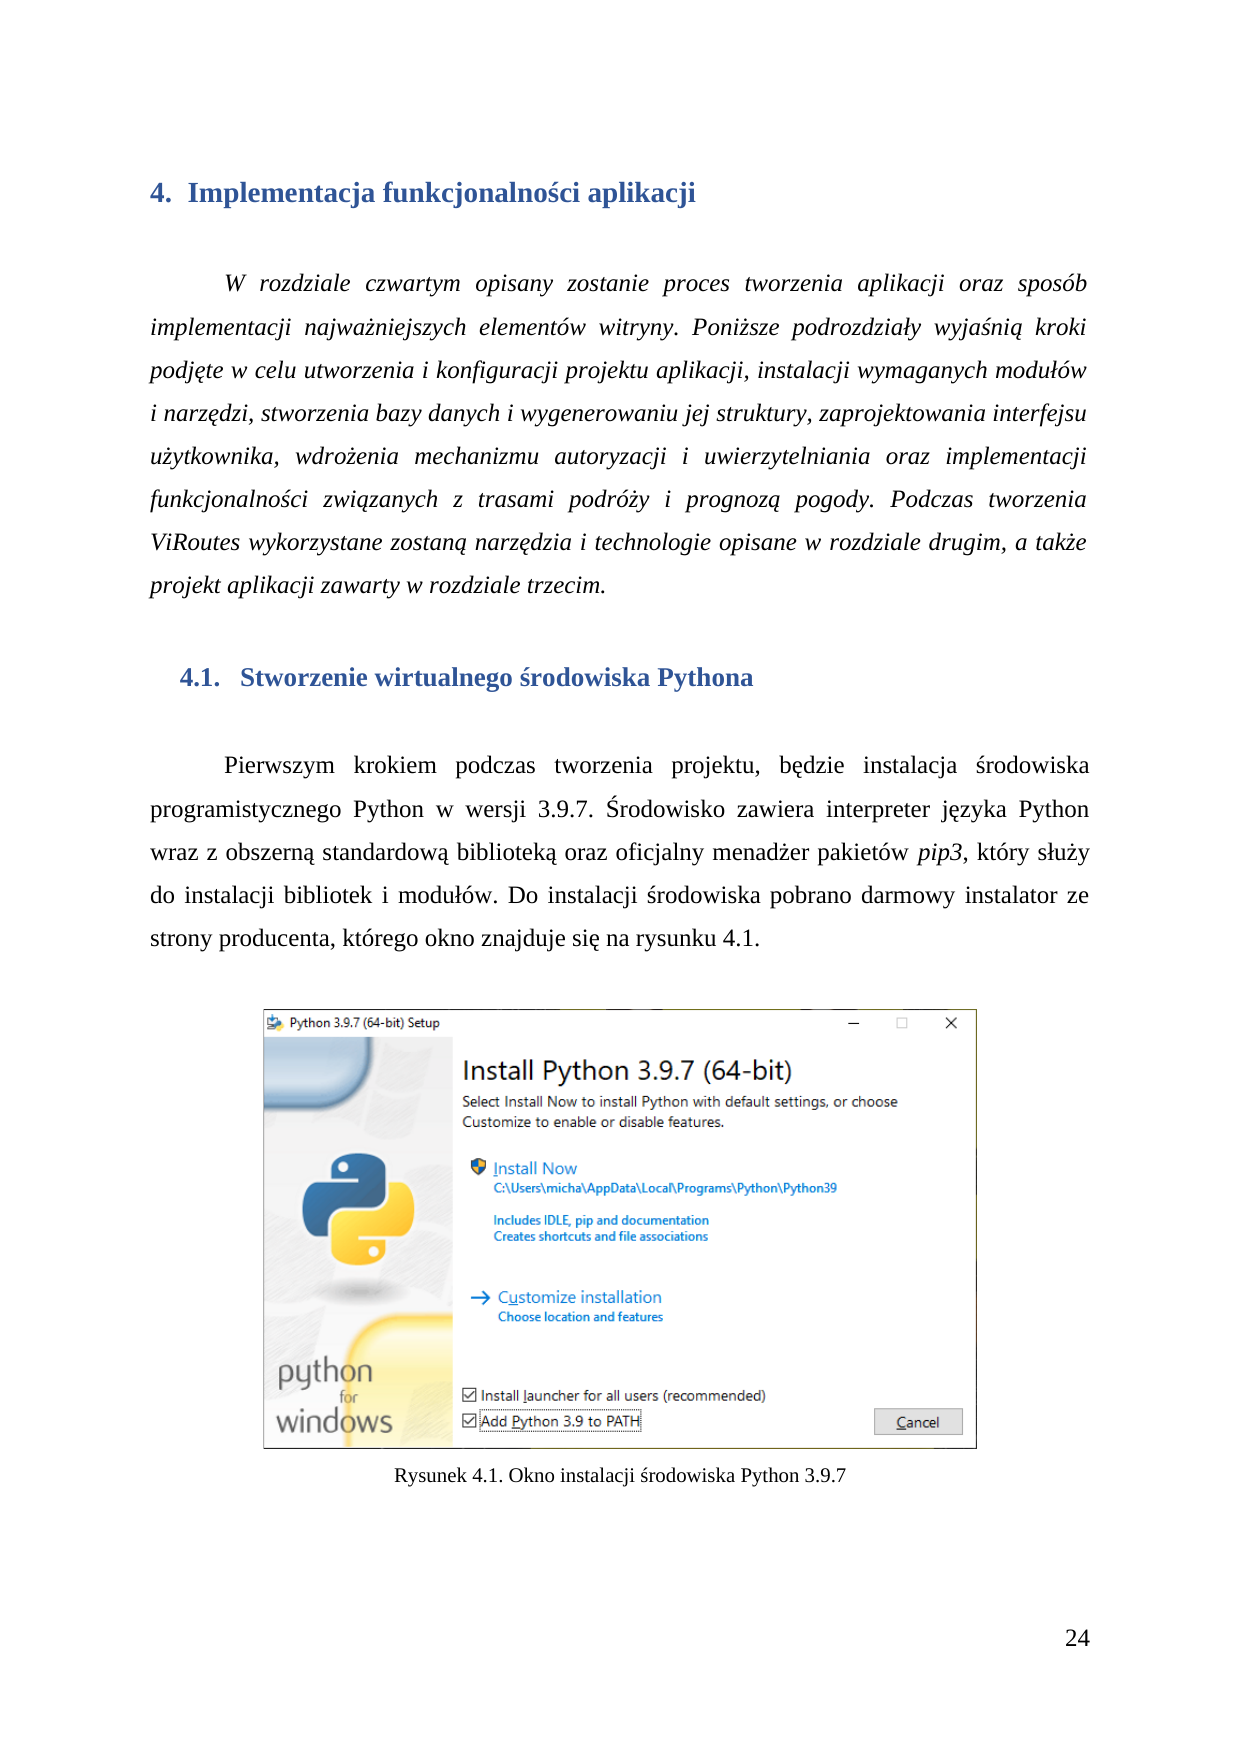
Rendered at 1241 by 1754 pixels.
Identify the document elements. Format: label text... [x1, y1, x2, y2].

list Rysunek 4.1. Okno instalacji środowiska Python 3.9.7 [150, 1463, 1090, 1487]
picture [263, 1009, 977, 1449]
text Pierwszym krokiem podczas tworzenia projektu, będzie instalacja środowiska programistycznego Python w wersji 3.9.7. Środowisko zawiera interpreter języka Python wraz z obszerną standardową biblioteką oraz oficjalny menadżer pakietów pip3, który służy do instalacji bibliotek i modułów. Do instalacji środowiska pobrano darmowy instalator ze strony producenta, którego okno znajduje się na rysunku 4.1. [150, 751, 1090, 952]
list Stworzenie wirtualnego środowiska Pythona [150, 661, 1090, 692]
list Implementacja funkcjonalności aplikacji [150, 175, 1090, 208]
text W rozdziale czwartym opisany zostanie proces tworzenia aplikacji oraz sposób implementacji najważniejszych elementów witryny. Poniższe podrozdziały wyjaśnią kroki podjęte w celu utworzenia i konfiguracji projektu aplikacji, instalacji wymaganych modułów i narzędzi, stworzenia bazy danych i wygenerowaniu jej struktury, zaprojektowania interfejsu użytkownika, wdrożenia mechanizmu autoryzacji i uwierzytelniania oraz implementacji funkcjonalności związanych z trasami podróży i prognozą pogody. Podczas tworzenia ViRoutes wykorzystane zostaną narzędzia i technologie opisane w rozdziale drugim, a także projekt aplikacji zawarty w rozdziale trzecim. [150, 268, 1090, 599]
